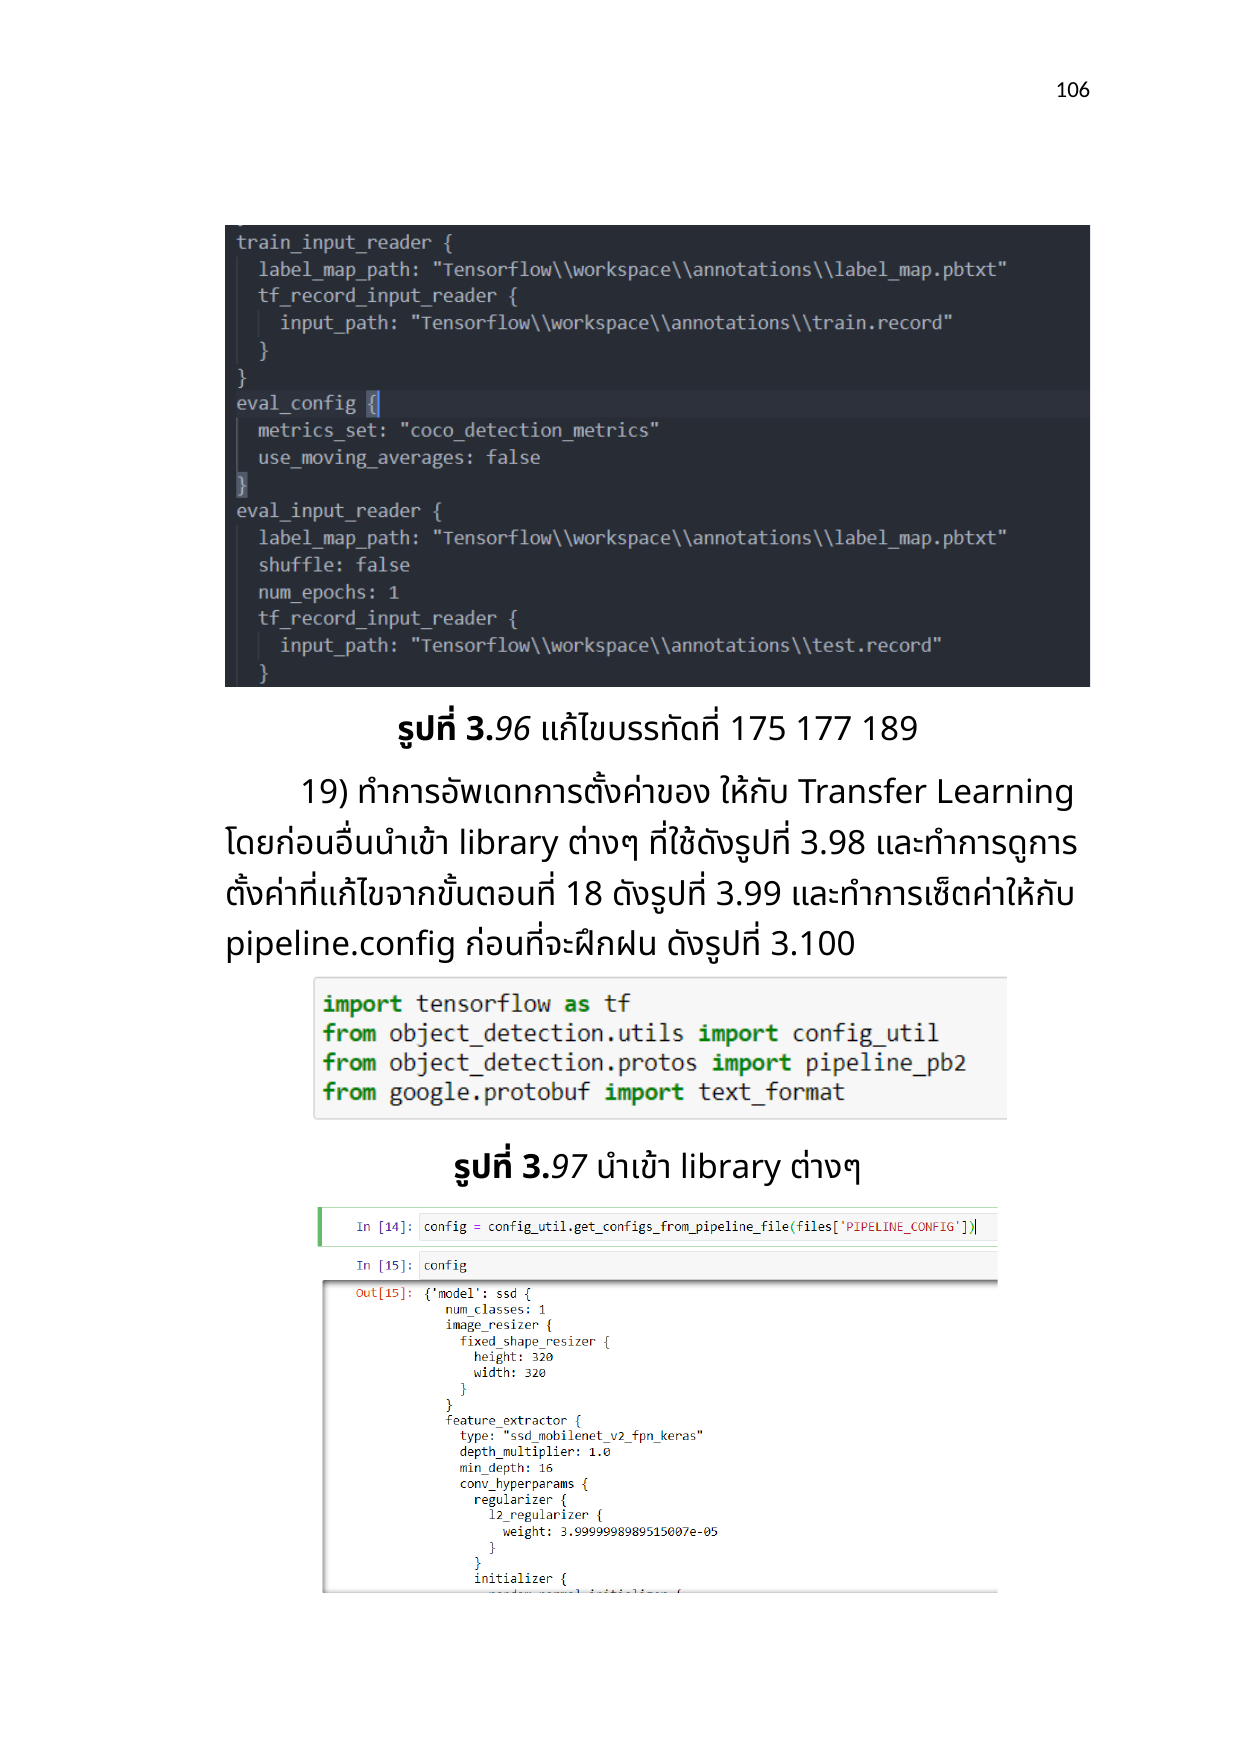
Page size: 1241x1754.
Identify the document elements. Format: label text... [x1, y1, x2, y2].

picture [317, 1206, 998, 1595]
text รูปที่ 3.97 นำเข้า library ต่างๆ [225, 1143, 1090, 1193]
picture [308, 970, 1007, 1124]
picture [225, 225, 1091, 687]
text 19) ทำการอัพเดทการตั้งค่าของ ให้กับ Transfer Learning โดยก่อนอื่นนำเข้า library ต่างๆ ที่ใช้ดังรูปที่ 3.98 และทำการดูการตั้งค่าที่แก้ไขจากขั้นตอนที่ 18 ดังรูปที่ 3.99 และทำการเซ็ตค่าให้กับ pipeline.config ก่อนที่จะฝึกฝน ดังรูปที่ 3.100 [225, 768, 1090, 971]
text รูปที่ 3.96 แก้ไขบรรทัดที่ 175 177 189 [225, 705, 1090, 756]
